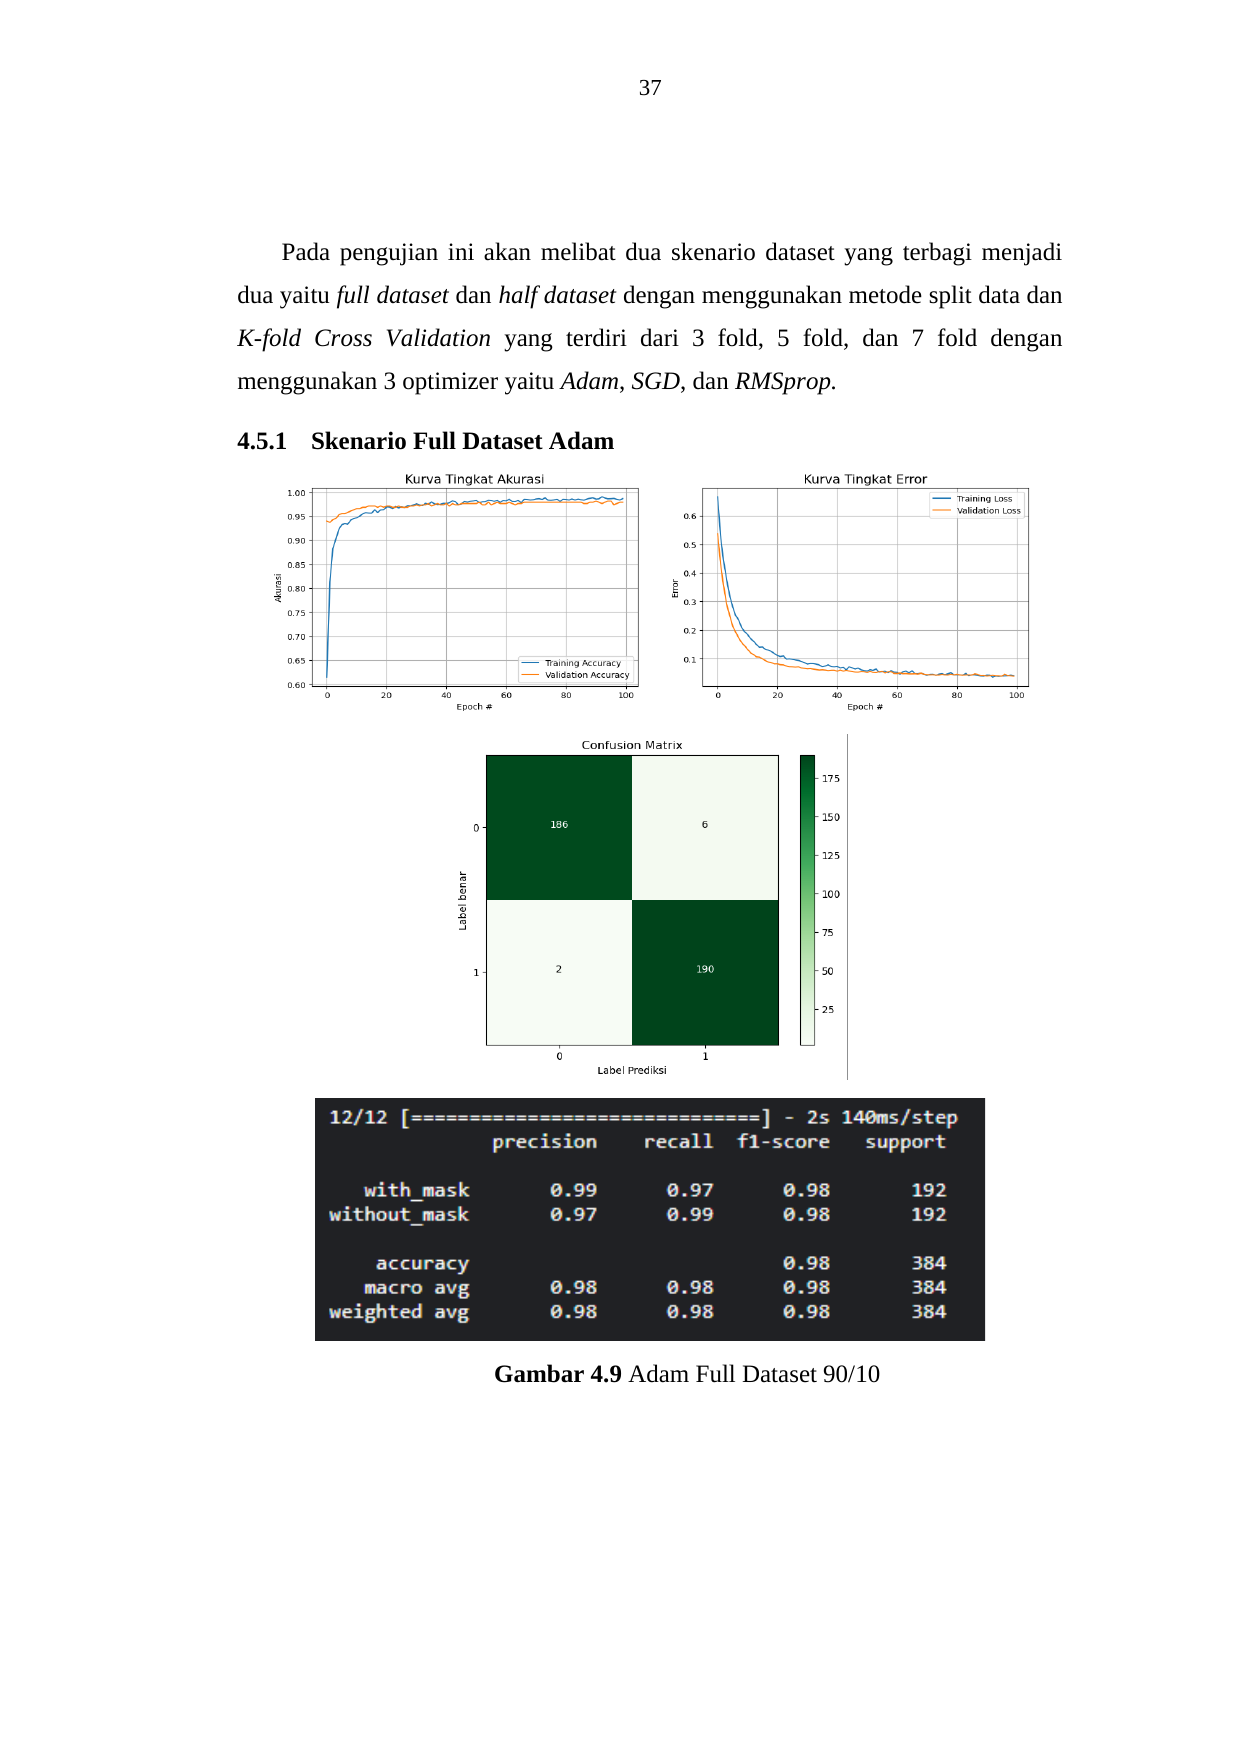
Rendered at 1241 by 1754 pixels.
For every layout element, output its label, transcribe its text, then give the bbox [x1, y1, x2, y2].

picture [452, 734, 848, 1080]
subtitle 4.5.1 Skenario Full Dataset Adam [237, 426, 1063, 455]
text Gambar 4.9 Adam Full Dataset 90/10 [311, 1359, 1063, 1388]
picture [315, 1098, 986, 1341]
picture [269, 469, 1032, 716]
text Pada pengujian ini akan melibat dua skenario dataset yang terbagi menjadi dua yaitu full dataset dan half dataset dengan menggunakan metode split data dan K-fold Cross Validation yang terdiri dari 3 fold, 5 fold, dan 7 fold dengan menggunakan 3 optimizer yaitu Adam, SGD, dan RMSprop. [237, 237, 1063, 395]
